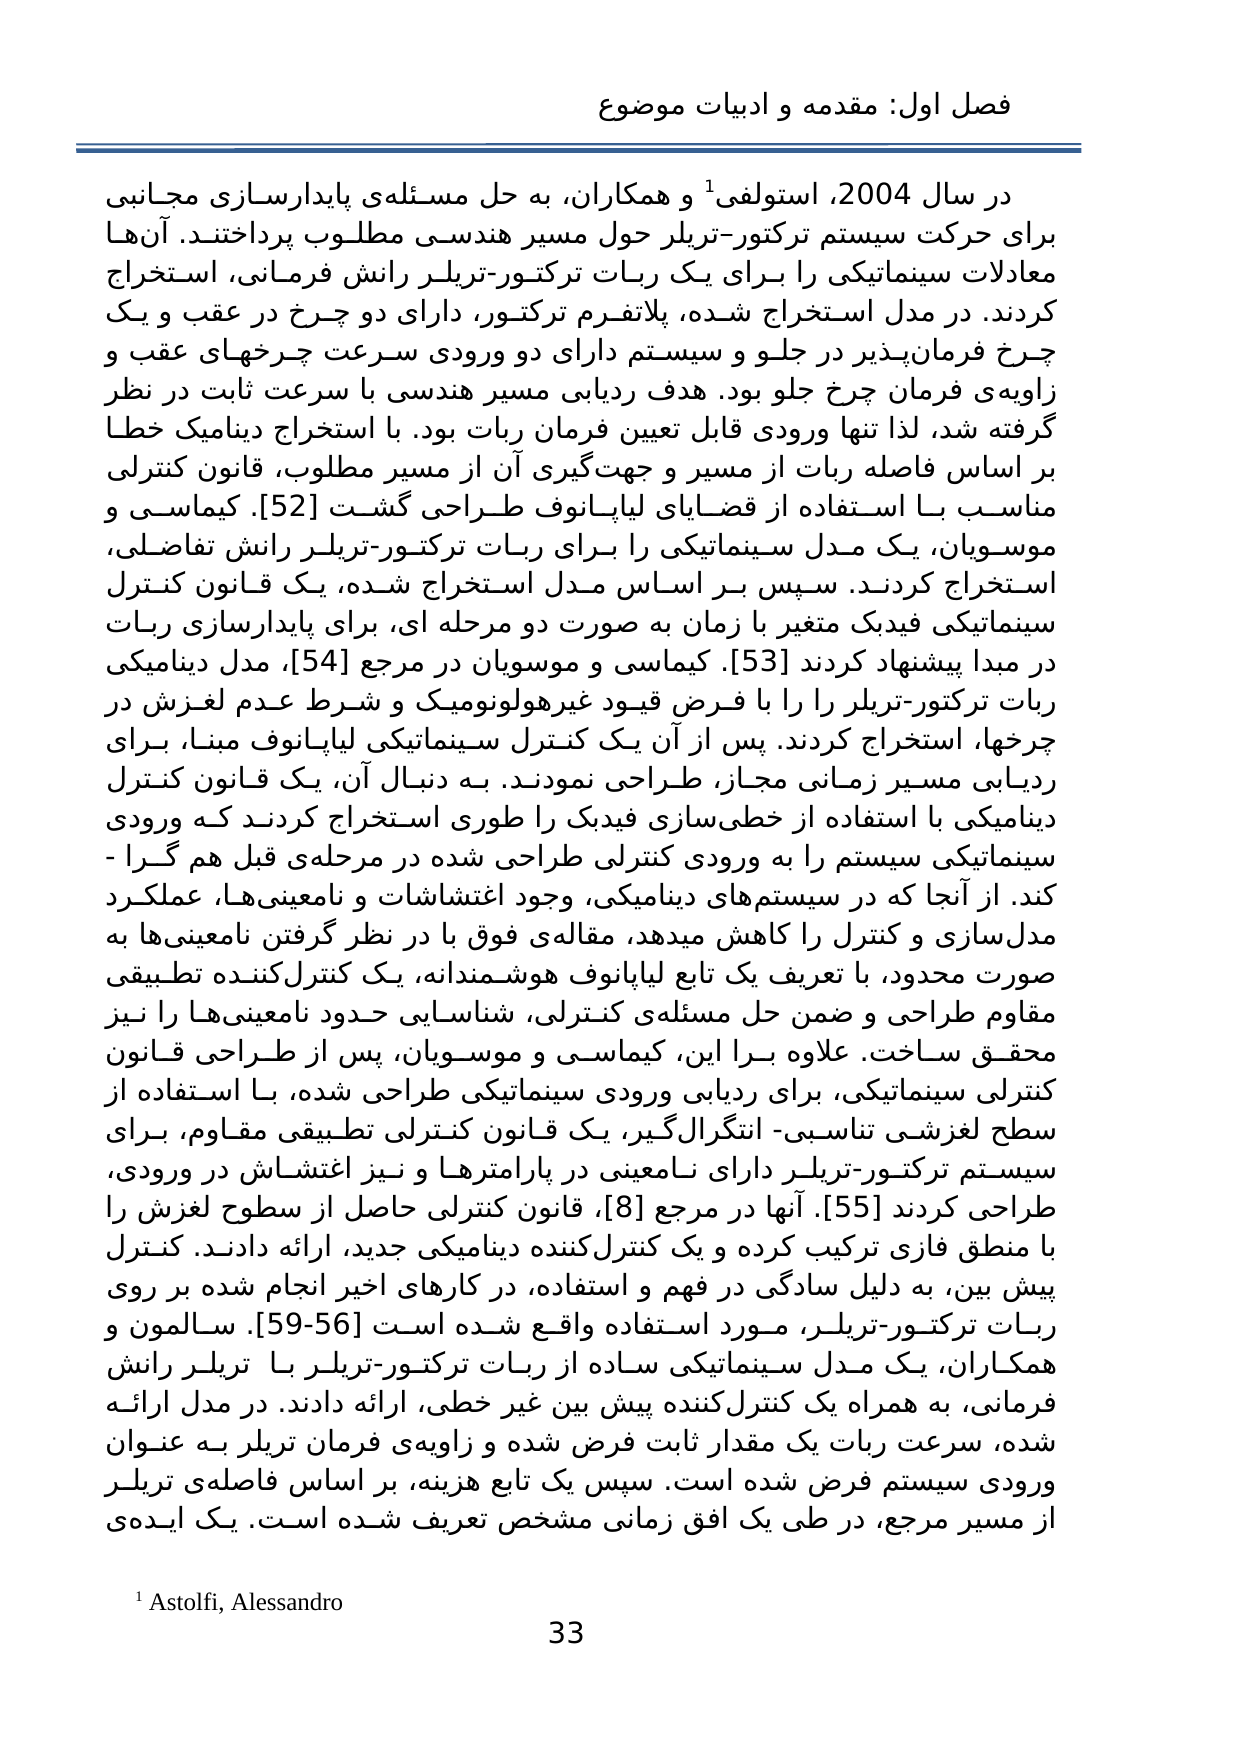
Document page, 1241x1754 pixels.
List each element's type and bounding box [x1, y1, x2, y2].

text [105, 177, 1057, 1536]
